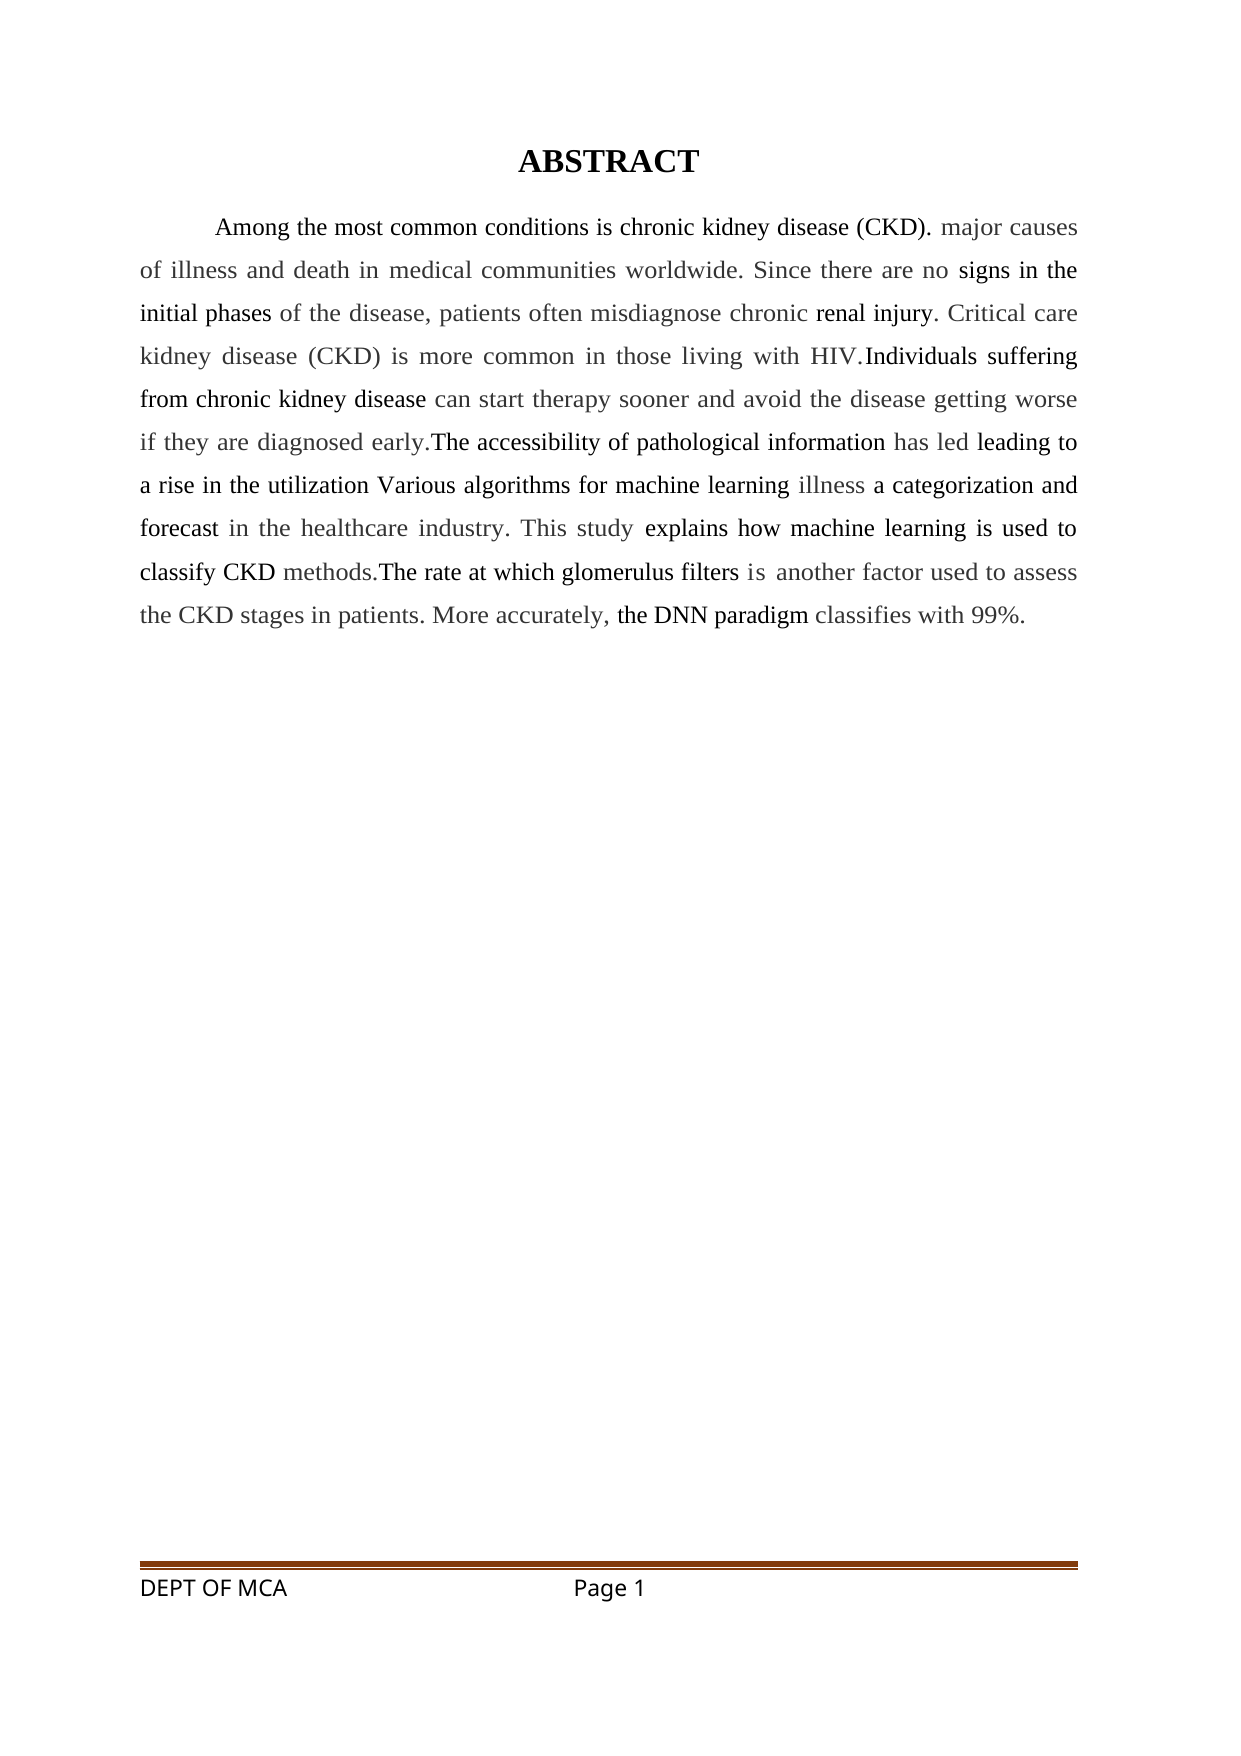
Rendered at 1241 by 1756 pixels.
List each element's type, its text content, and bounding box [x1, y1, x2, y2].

text Among the most common conditions is chronic kidney disease (CKD). major causes of illness and death in medical communities worldwide. Since there are no signs in the initial phases of the disease, patients often misdiagnose chronic renal injury. Critical care kidney disease (CKD) is more common in those living with HIV.Individuals suffering from chronic kidney disease can start therapy sooner and avoid the disease getting worse if they are diagnosed early.The accessibility of pathological information has led leading to a rise in the utilization Various algorithms for machine learning illness a categorization and forecast in the healthcare industry. This study explains how machine learning is used to classify CKD methods.The rate at which glomerulus filters is another factor used to assess the CKD stages in patients. More accurately, the DNN paradigm classifies with 99%. [139, 212, 1078, 628]
text ABSTRACT [139, 142, 1078, 180]
